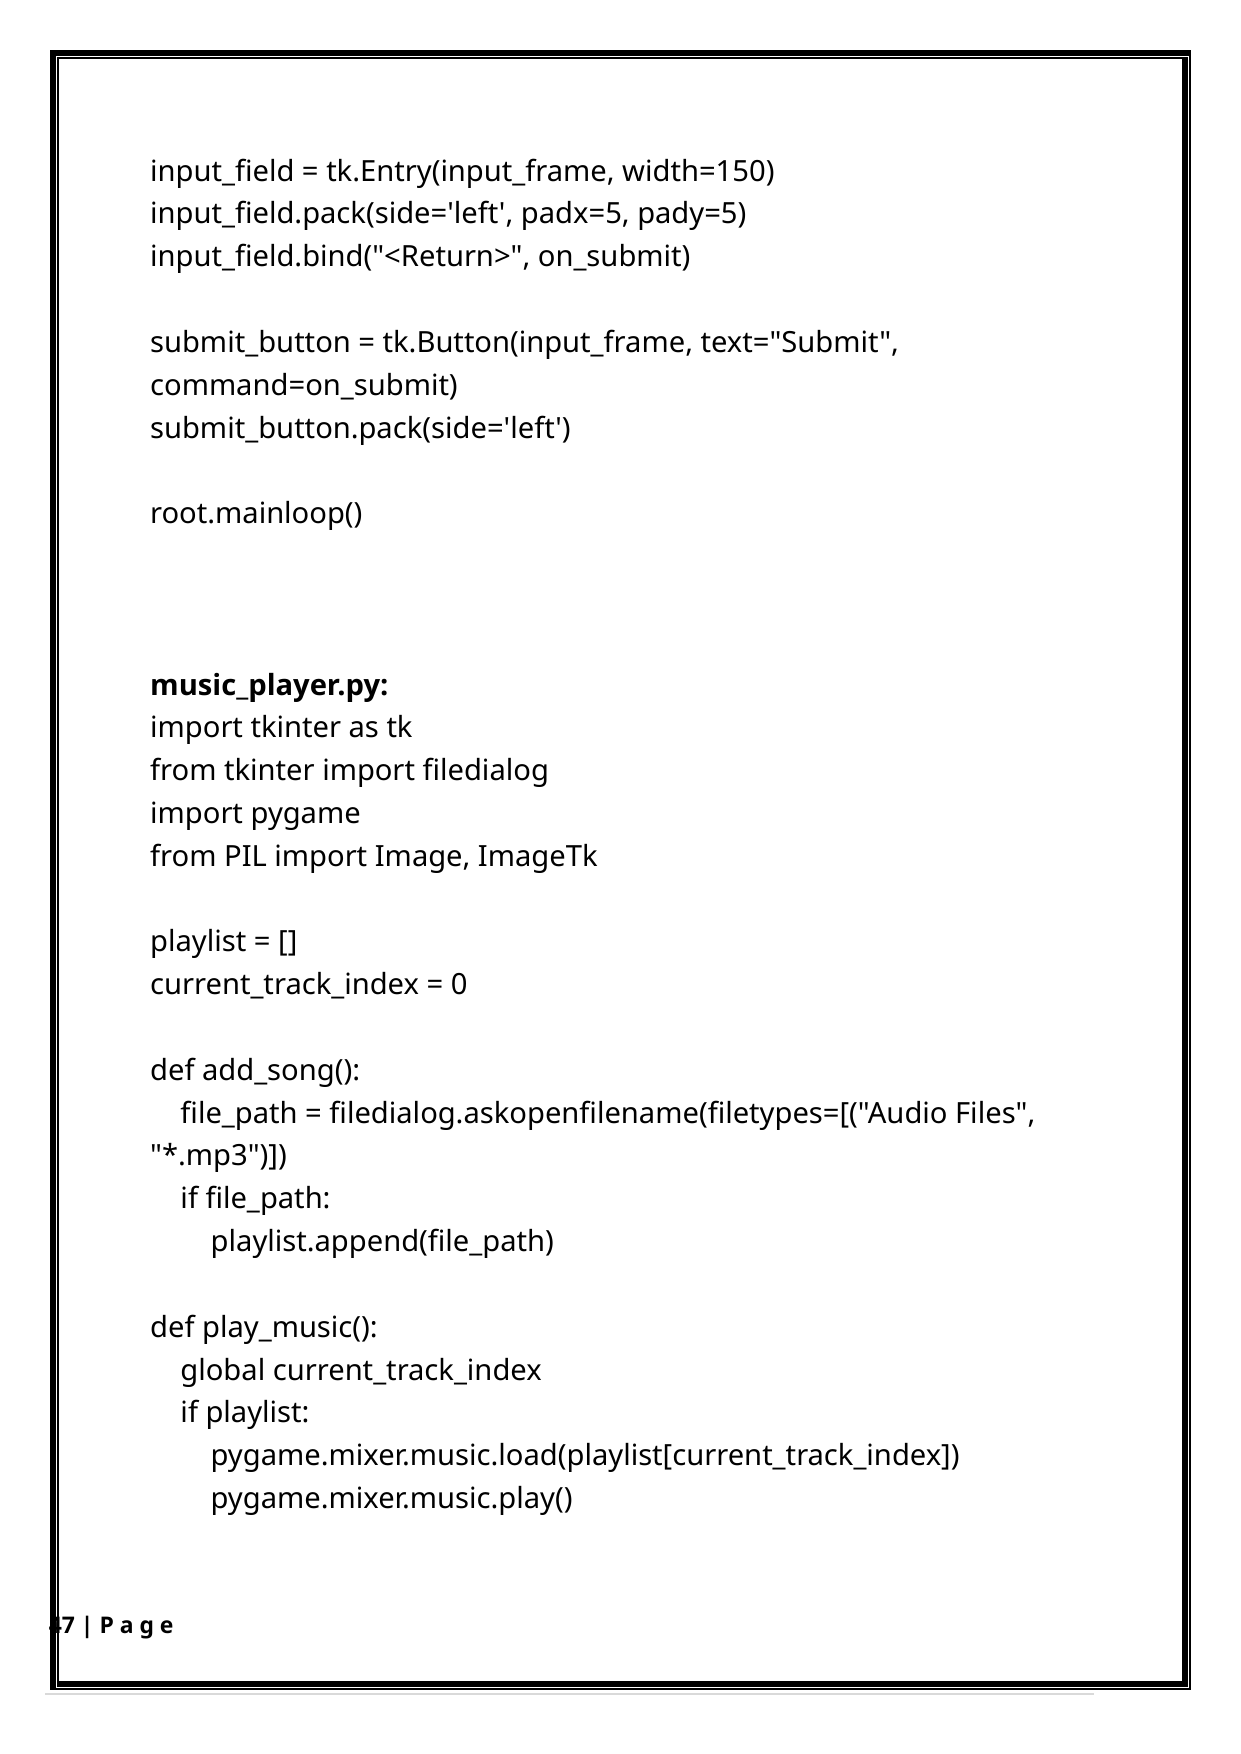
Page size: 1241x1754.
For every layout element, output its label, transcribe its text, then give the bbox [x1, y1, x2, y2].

text pygame.mixer.music.play() [150, 1477, 1089, 1517]
text input_field = tk.Entry(input_frame, width=150) [150, 150, 1089, 190]
text import pygame [150, 792, 1089, 832]
text if file_path: [150, 1177, 1089, 1217]
text from tkinter import filedialog [150, 749, 1089, 789]
text if playlist: [150, 1392, 1089, 1431]
text submit_button.pack(side='left') [150, 407, 1089, 447]
text submit_button = tk.Button(input_frame, text="Submit", command=on_submit) [150, 321, 1089, 404]
text def add_song(): [150, 1049, 1089, 1089]
text input_field.pack(side='left', padx=5, pady=5) [150, 193, 1089, 232]
text pygame.mixer.music.load(playlist[current_track_index]) [150, 1434, 1089, 1474]
text from PIL import Image, ImageTk [150, 835, 1089, 875]
text root.mainloop() [150, 492, 1089, 532]
text file_path = filedialog.askopenfilename(filetypes=[("Audio Files", "*.mp3")]) [150, 1092, 1089, 1174]
text import tkinter as tk [150, 707, 1089, 746]
text playlist.append(file_path) [150, 1220, 1089, 1260]
text def play_music(): [150, 1306, 1089, 1346]
text global current_track_index [150, 1349, 1089, 1388]
text playlist = [] [150, 921, 1089, 960]
text input_field.bind("<Return>", on_submit) [150, 236, 1089, 275]
text current_track_index = 0 [150, 963, 1089, 1003]
text music_player.py: [150, 664, 1089, 703]
